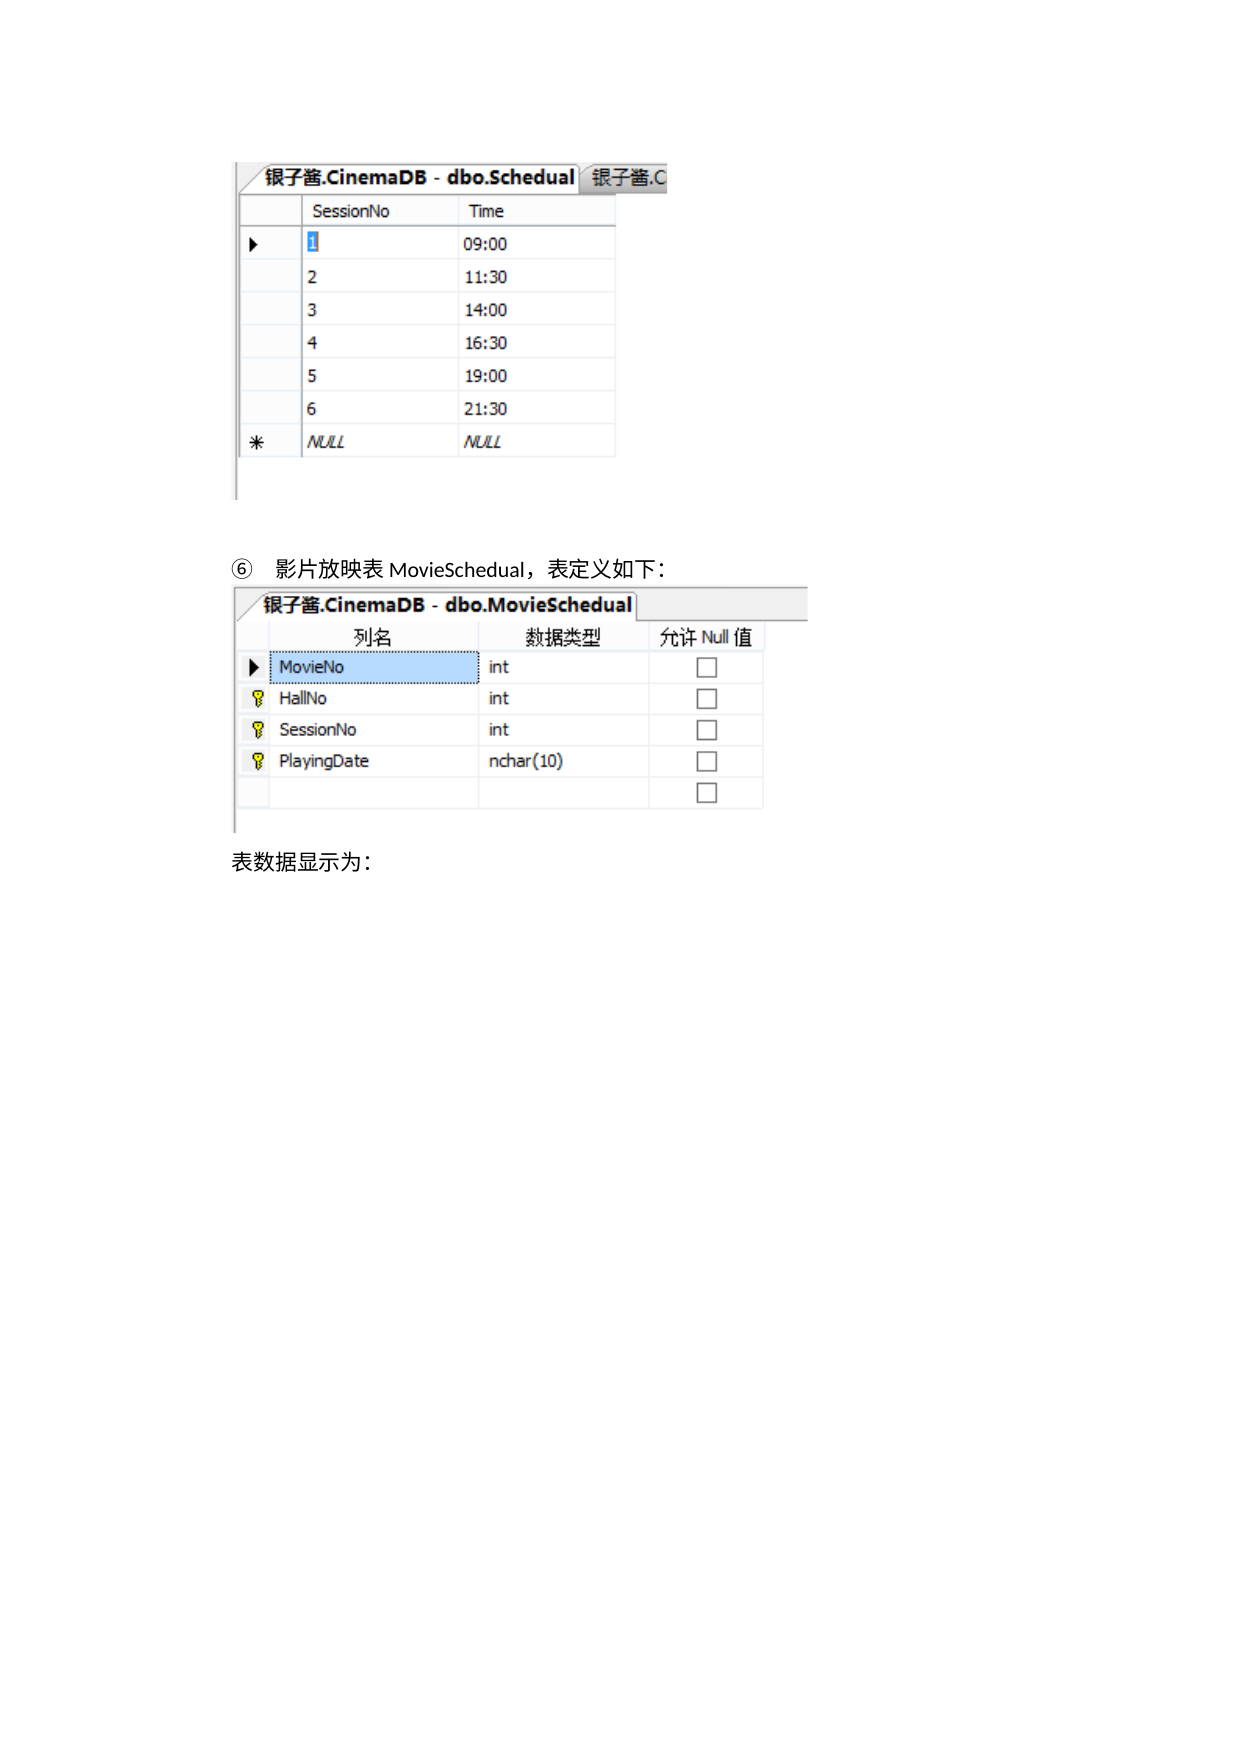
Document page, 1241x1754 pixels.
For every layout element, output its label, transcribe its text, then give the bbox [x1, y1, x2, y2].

picture [231, 584, 808, 833]
text 表数据显示为： [231, 844, 1053, 877]
picture [231, 162, 668, 500]
list 影片放映表MovieSchedual，表定义如下： [187, 552, 1053, 584]
